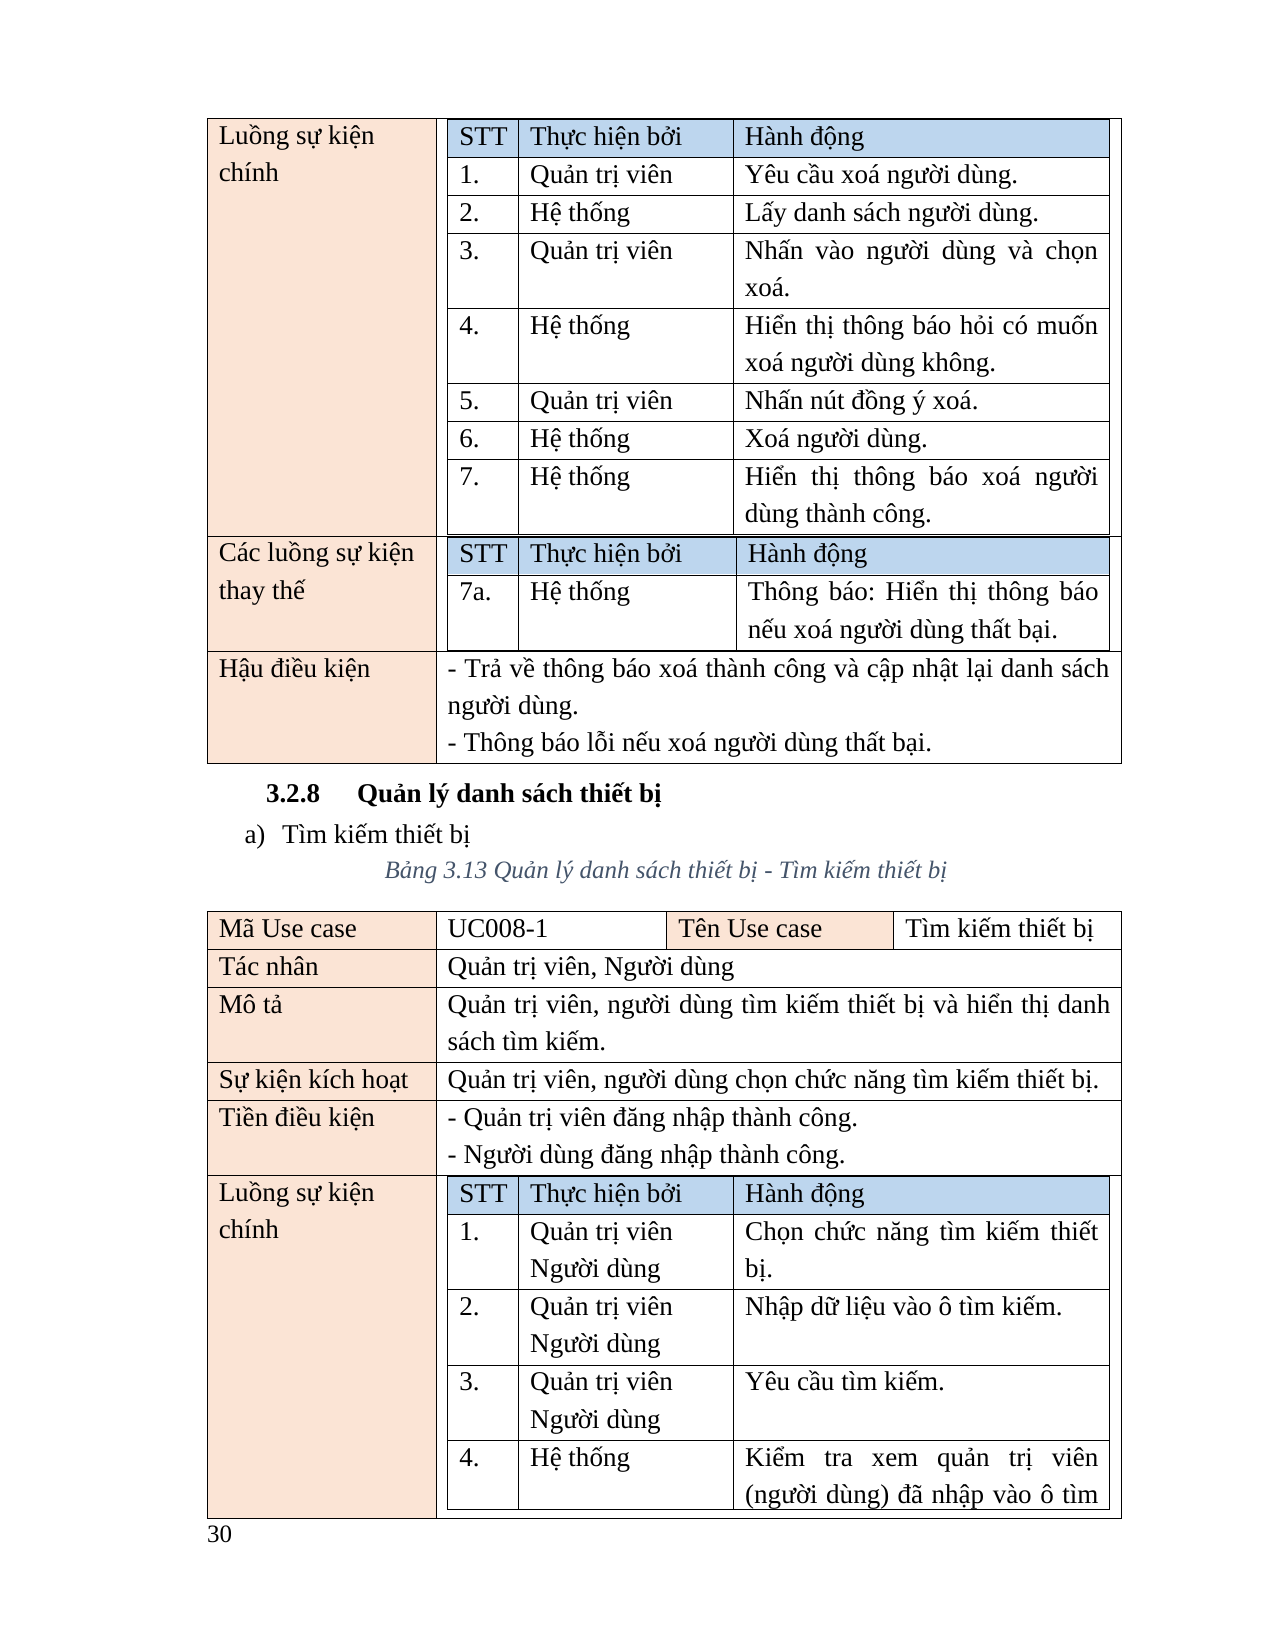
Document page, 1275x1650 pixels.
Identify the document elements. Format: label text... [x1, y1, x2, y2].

table_header Tên Use case [667, 912, 893, 949]
table_cell Mô tả [208, 988, 436, 1062]
table_cell Hậu điều kiện [208, 652, 436, 763]
table_cell [448, 576, 518, 650]
table_cell - Quản trị viên đăng nhập thành công. - Người dùng đăng nhập thành công. [437, 1101, 1121, 1175]
subtitle Tìm kiếm thiết bị [244, 818, 1127, 849]
table_cell Luồng sự kiện chính [208, 119, 436, 536]
table_header Mã Use case [208, 912, 436, 949]
table_cell Luồng sự kiện chính [208, 1176, 436, 1518]
table_cell Tác nhân [208, 950, 436, 987]
table_cell Tiền điều kiện [208, 1101, 436, 1175]
table_cell - Trả về thông báo xoá thành công và cập nhật lại danh sách người dùng. - Thông báo lỗi nếu xoá người dùng thất bại. [437, 652, 1121, 763]
table_cell [437, 537, 447, 651]
table_cell Các luồng sự kiện thay thế [208, 537, 436, 651]
table_header Tìm kiếm thiết bị [894, 912, 1121, 949]
table_cell Sự kiện kích hoạt [208, 1063, 436, 1100]
table_cell [737, 576, 1109, 650]
table_cell Quản trị viên, Người dùng [437, 950, 1121, 987]
table_cell Quản trị viên, người dùng chọn chức năng tìm kiếm thiết bị. [437, 1063, 1121, 1100]
table_header UC008-1 [437, 912, 666, 949]
table_cell [437, 119, 1121, 536]
subtitle Quản lý danh sách thiết bị [266, 777, 1127, 808]
table_cell [1110, 537, 1121, 651]
table_cell [437, 1176, 1121, 1518]
table_cell [519, 576, 736, 650]
table_cell Quản trị viên, người dùng tìm kiếm thiết bị và hiển thị danh sách tìm kiếm. [437, 988, 1121, 1062]
